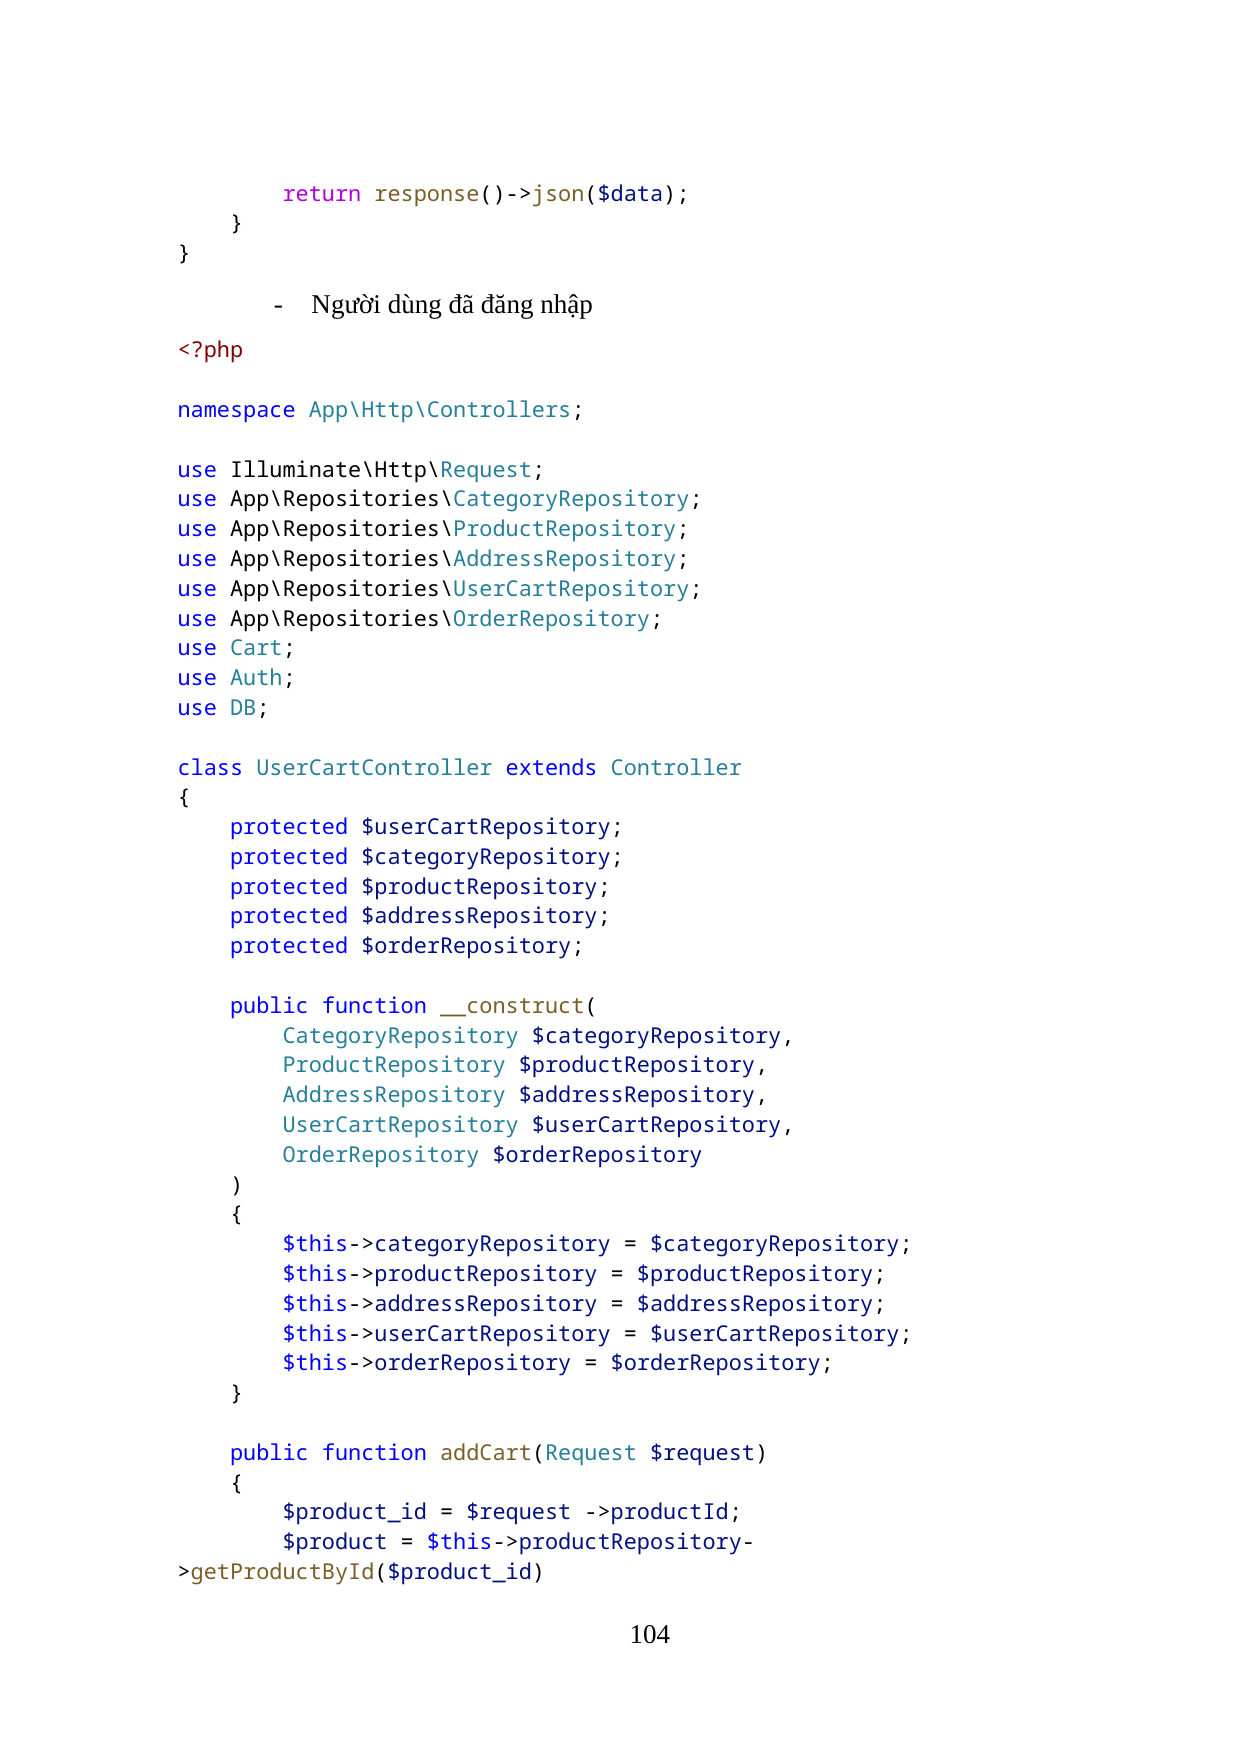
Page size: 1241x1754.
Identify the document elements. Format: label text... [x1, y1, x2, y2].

text CategoryRepository $categoryRepository, [177, 1019, 1122, 1049]
text $this->categoryRepository = $categoryRepository; [177, 1228, 1122, 1258]
text { [177, 1466, 1122, 1496]
text use Illuminate\Http\Request; [177, 453, 1122, 483]
text protected $productRepository; [177, 871, 1122, 900]
text protected $orderRepository; [177, 930, 1122, 960]
text protected $categoryRepository; [177, 841, 1122, 871]
text protected $addressRepository; [177, 900, 1122, 930]
text $this->orderRepository = $orderRepository; [177, 1347, 1122, 1377]
text use App\Repositories\ProductRepository; [177, 513, 1122, 543]
text use App\Repositories\AddressRepository; [177, 543, 1122, 573]
text $product = $this->productRepository->getProductById($product_id) [177, 1526, 1122, 1586]
text $product_id = $request ->productId; [177, 1496, 1122, 1526]
text protected $userCartRepository; [177, 811, 1122, 841]
text use Cart; [177, 632, 1122, 662]
text ProductRepository $productRepository, [177, 1049, 1122, 1079]
text use App\Repositories\CategoryRepository; [177, 483, 1122, 513]
text } [177, 237, 1122, 267]
text { [177, 781, 1122, 811]
text use Auth; [177, 662, 1122, 692]
text } [177, 207, 1122, 237]
text class UserCartController extends Controller [177, 751, 1122, 781]
text $this->addressRepository = $addressRepository; [177, 1288, 1122, 1317]
text AddressRepository $addressRepository, [177, 1079, 1122, 1109]
text use DB; [177, 692, 1122, 722]
text namespace App\Http\Controllers; [177, 394, 1122, 424]
text OrderRepository $orderRepository [177, 1139, 1122, 1168]
text public function __construct( [177, 990, 1122, 1019]
list Người dùng đã đăng nhập [274, 288, 1122, 319]
text <?php [177, 334, 1122, 364]
text $this->productRepository = $productRepository; [177, 1258, 1122, 1288]
text public function addCart(Request $request) [177, 1437, 1122, 1466]
text use App\Repositories\OrderRepository; [177, 602, 1122, 632]
text ) [177, 1168, 1122, 1198]
text $this->userCartRepository = $userCartRepository; [177, 1317, 1122, 1347]
text UserCartRepository $userCartRepository, [177, 1109, 1122, 1139]
text } [177, 1377, 1122, 1407]
text use App\Repositories\UserCartRepository; [177, 573, 1122, 602]
text return response()->json($data); [177, 177, 1122, 207]
text { [177, 1198, 1122, 1228]
